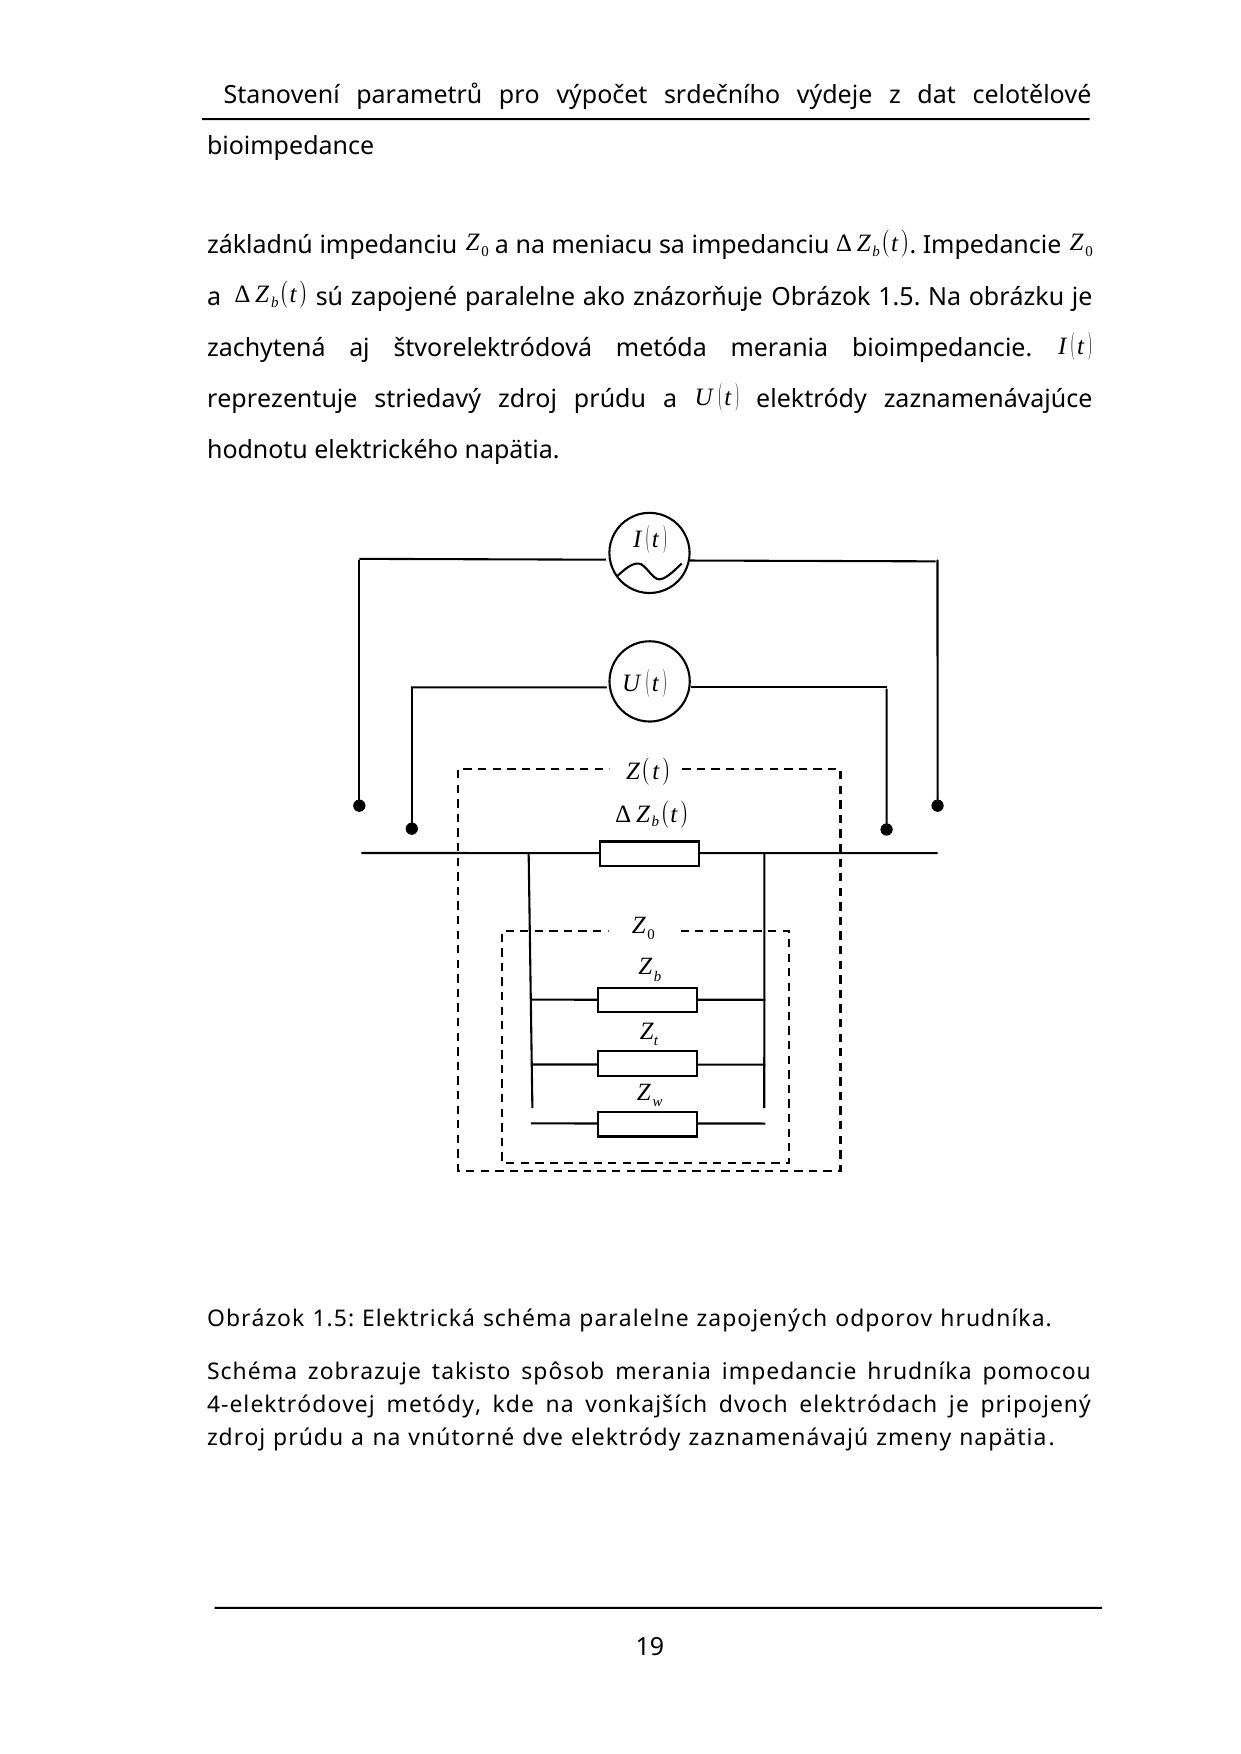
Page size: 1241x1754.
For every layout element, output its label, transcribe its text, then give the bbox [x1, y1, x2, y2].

text Schéma zobrazuje takisto spôsob merania impedancie hrudníka pomocou 4-elektródovej metódy, kde na vonkajších dvoch elektródach je pripojený zdroj prúdu a na vnútorné dve elektródy zaznamenávajú zmeny napätia. [207, 1355, 1092, 1452]
text Obrázok 1.5: Elektrická schéma paralelne zapojených odporov hrudníka. [207, 1302, 1092, 1333]
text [207, 227, 1092, 465]
